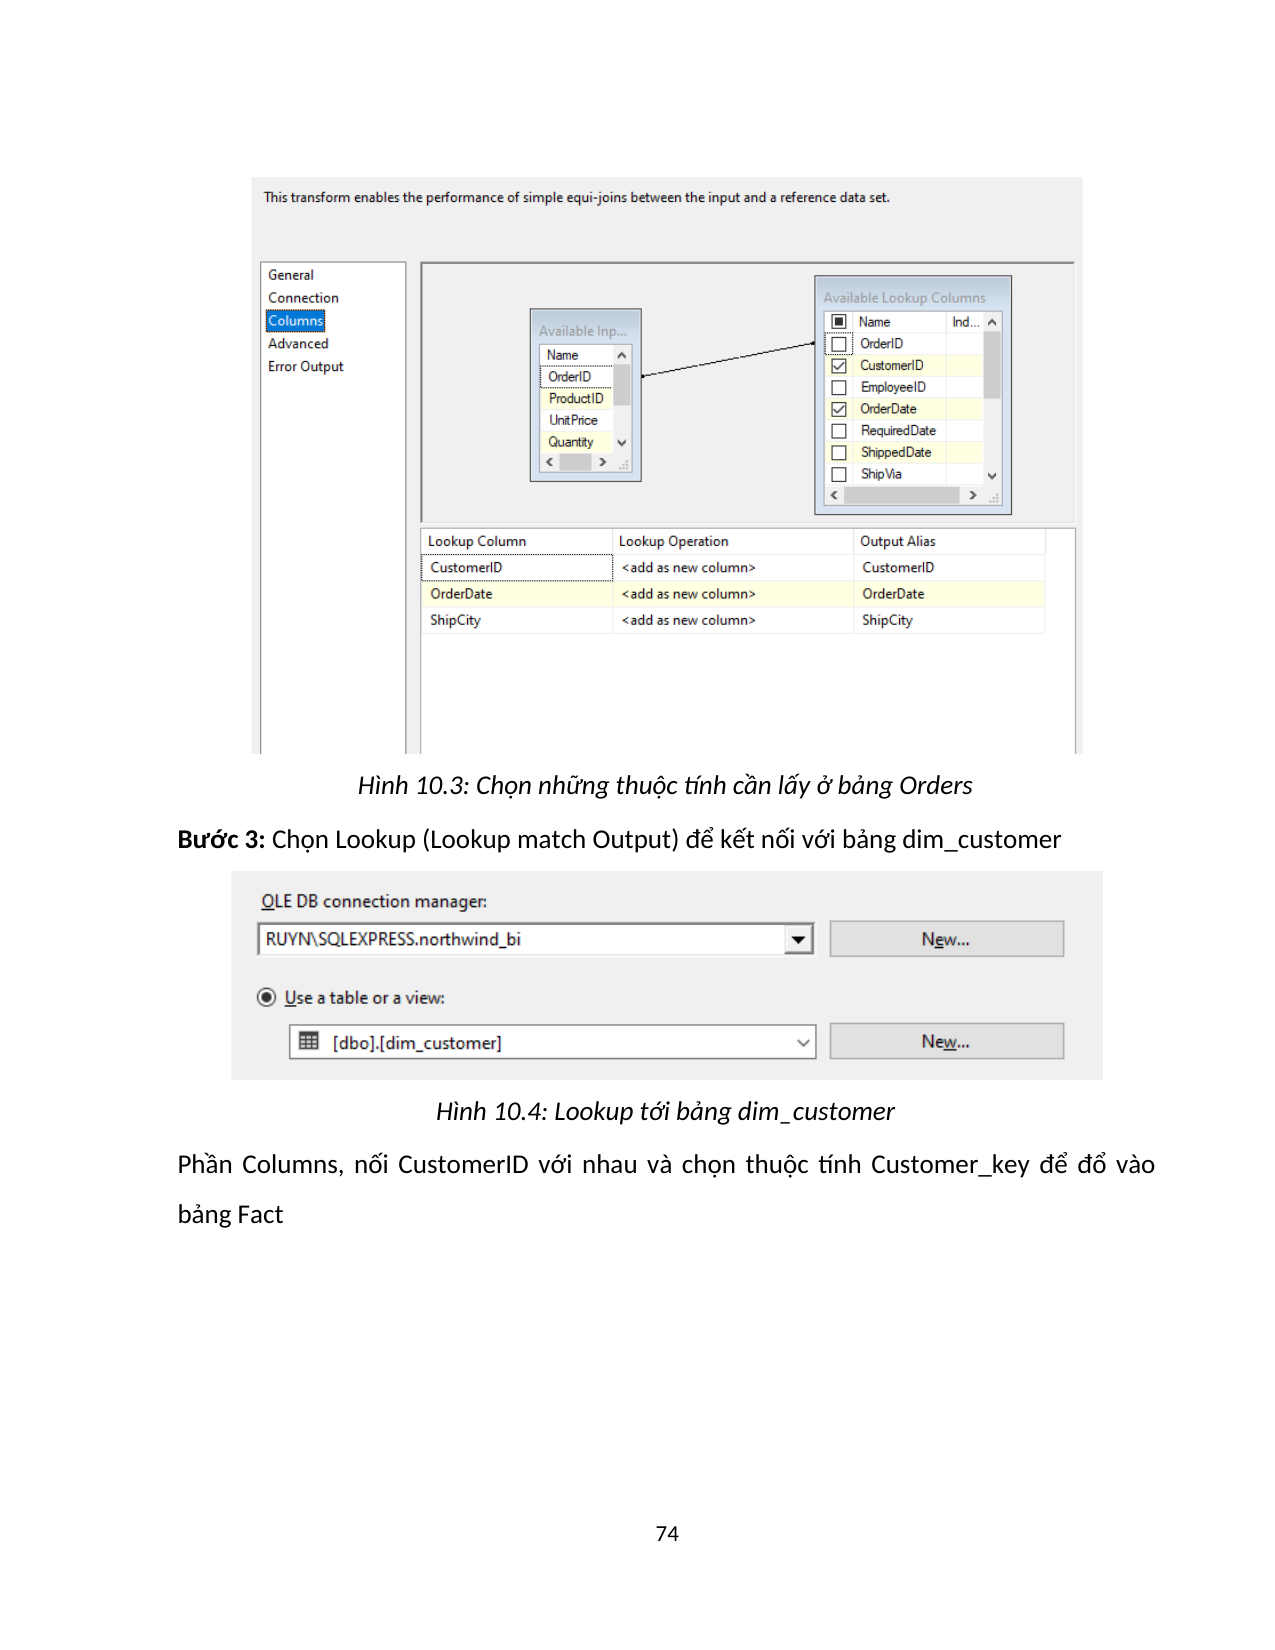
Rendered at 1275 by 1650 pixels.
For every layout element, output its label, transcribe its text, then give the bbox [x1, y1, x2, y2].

text Hình 10.4: Lookup tới bảng dim_customer [177, 1094, 1157, 1127]
text Bước 3: Chọn Lookup (Lookup match Output) để kết nối với bảng dim_customer [177, 822, 1157, 855]
text Hình 10.3: Chọn những thuộc tính cần lấy ở bảng Orders [177, 768, 1157, 801]
picture [231, 871, 1103, 1080]
text Phần Columns, nối CustomerID với nhau và chọn thuộc tính Customer_key để đổ vào bảng Fact [177, 1147, 1157, 1230]
picture [251, 177, 1083, 754]
